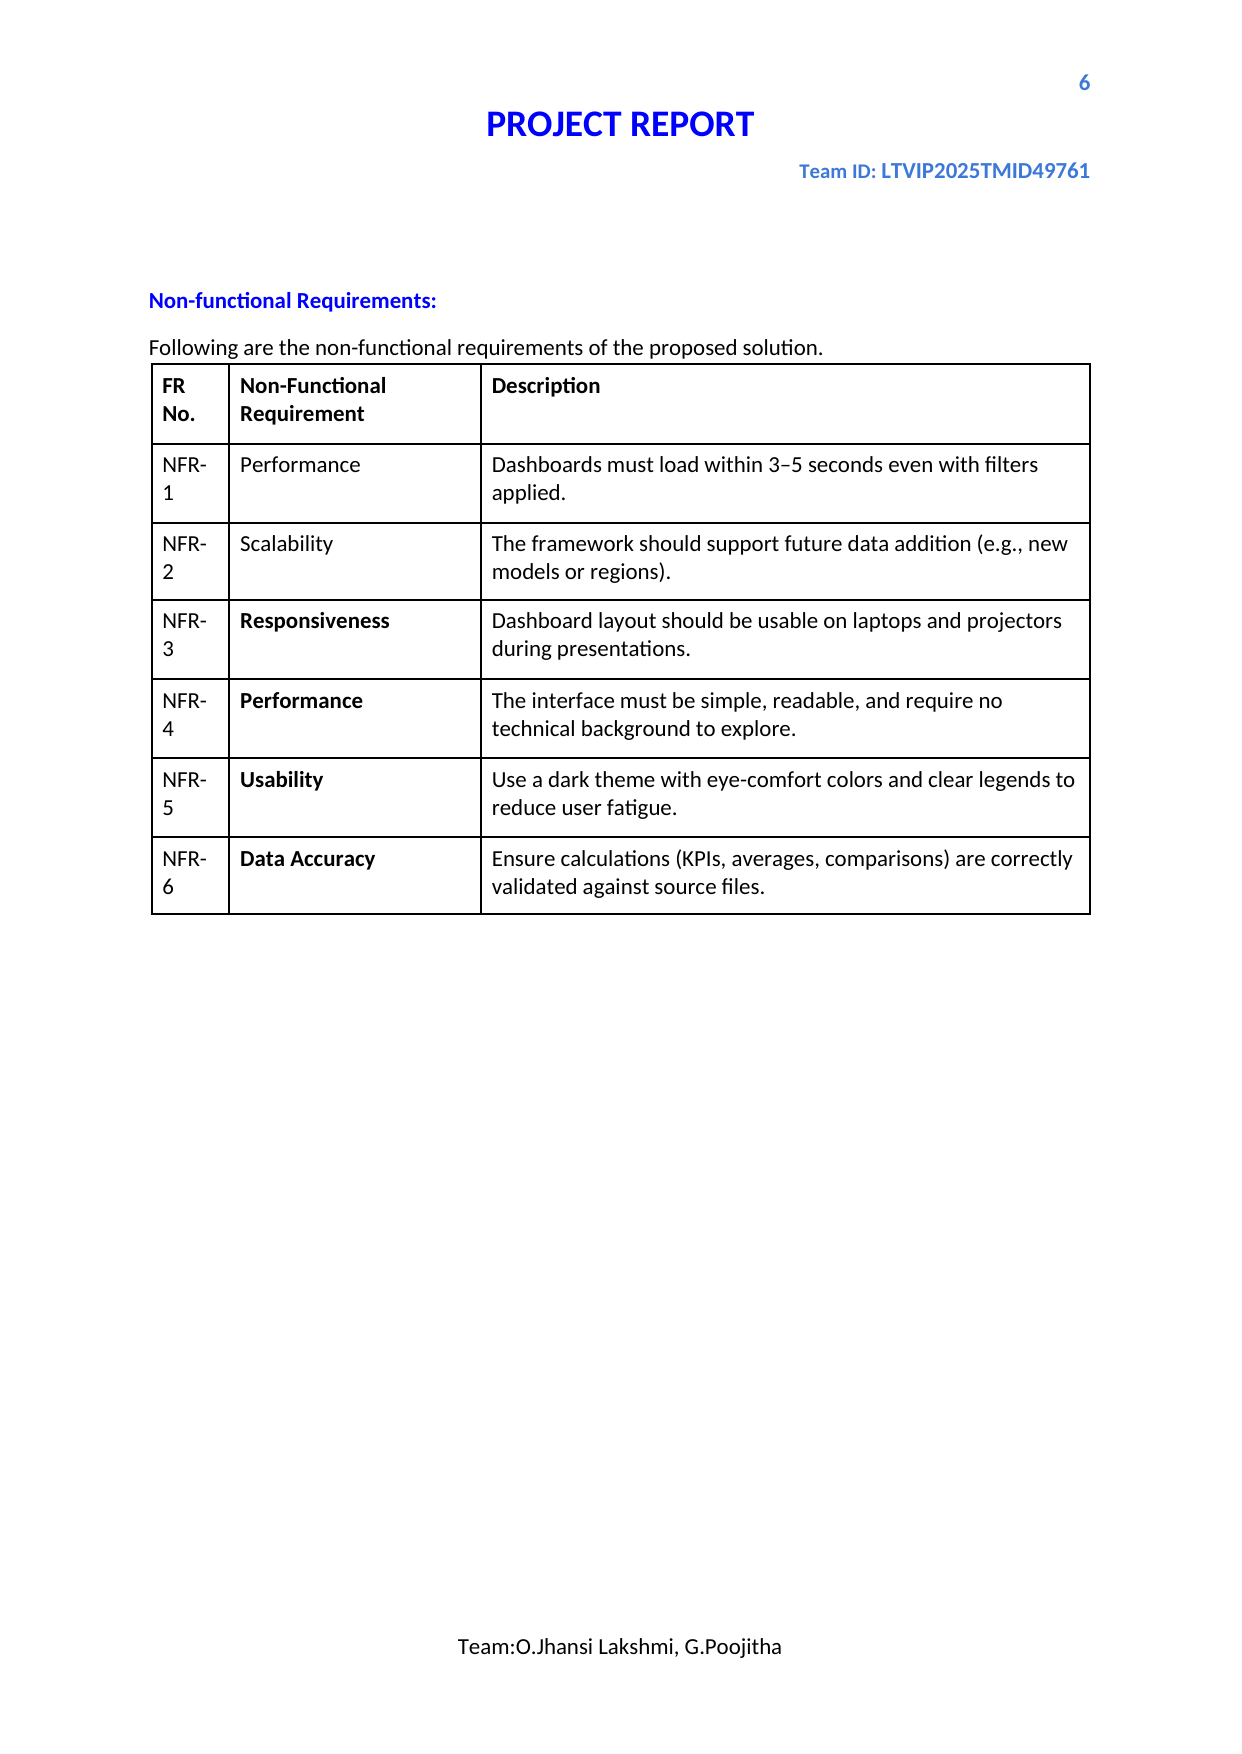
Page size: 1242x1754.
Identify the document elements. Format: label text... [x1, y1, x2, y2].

table_cell NFR- 2 [153, 524, 228, 599]
table_cell The framework should support future data addition (e.g., new models or regions). [482, 524, 1089, 599]
text Following are the non-functional requirements of the proposed solution. [148, 333, 1092, 361]
table_cell Dashboard layout should be usable on laptops and projectors during presentations. [482, 601, 1089, 678]
table_cell Dashboards must load within 3–5 seconds even with filters applied. [482, 445, 1089, 522]
table_cell NFR- 1 [153, 445, 228, 522]
table_header FR No. [153, 365, 228, 442]
table_cell Usability [230, 759, 480, 836]
table_cell NFR- 3 [153, 601, 228, 678]
table_cell NFR- 4 [153, 680, 228, 757]
table_cell Scalability [230, 524, 480, 599]
table_cell Use a dark theme with eye-comfort colors and clear legends to reduce user fatigue. [482, 759, 1089, 836]
table_cell Performance [230, 445, 480, 522]
table_cell NFR- 5 [153, 759, 228, 836]
table_cell The interface must be simple, readable, and require no technical background to explore. [482, 680, 1089, 757]
table_cell Data Accuracy [230, 838, 480, 913]
table_cell NFR- 6 [153, 838, 228, 913]
text Non-functional Requirements: [148, 286, 1130, 314]
table_cell Responsiveness [230, 601, 480, 678]
table_header Description [482, 365, 1089, 442]
table_cell Performance [230, 680, 480, 757]
table_header Non-Functional Requirement [230, 365, 480, 442]
table_cell Ensure calculations (KPIs, averages, comparisons) are correctly validated against source files. [482, 838, 1089, 913]
